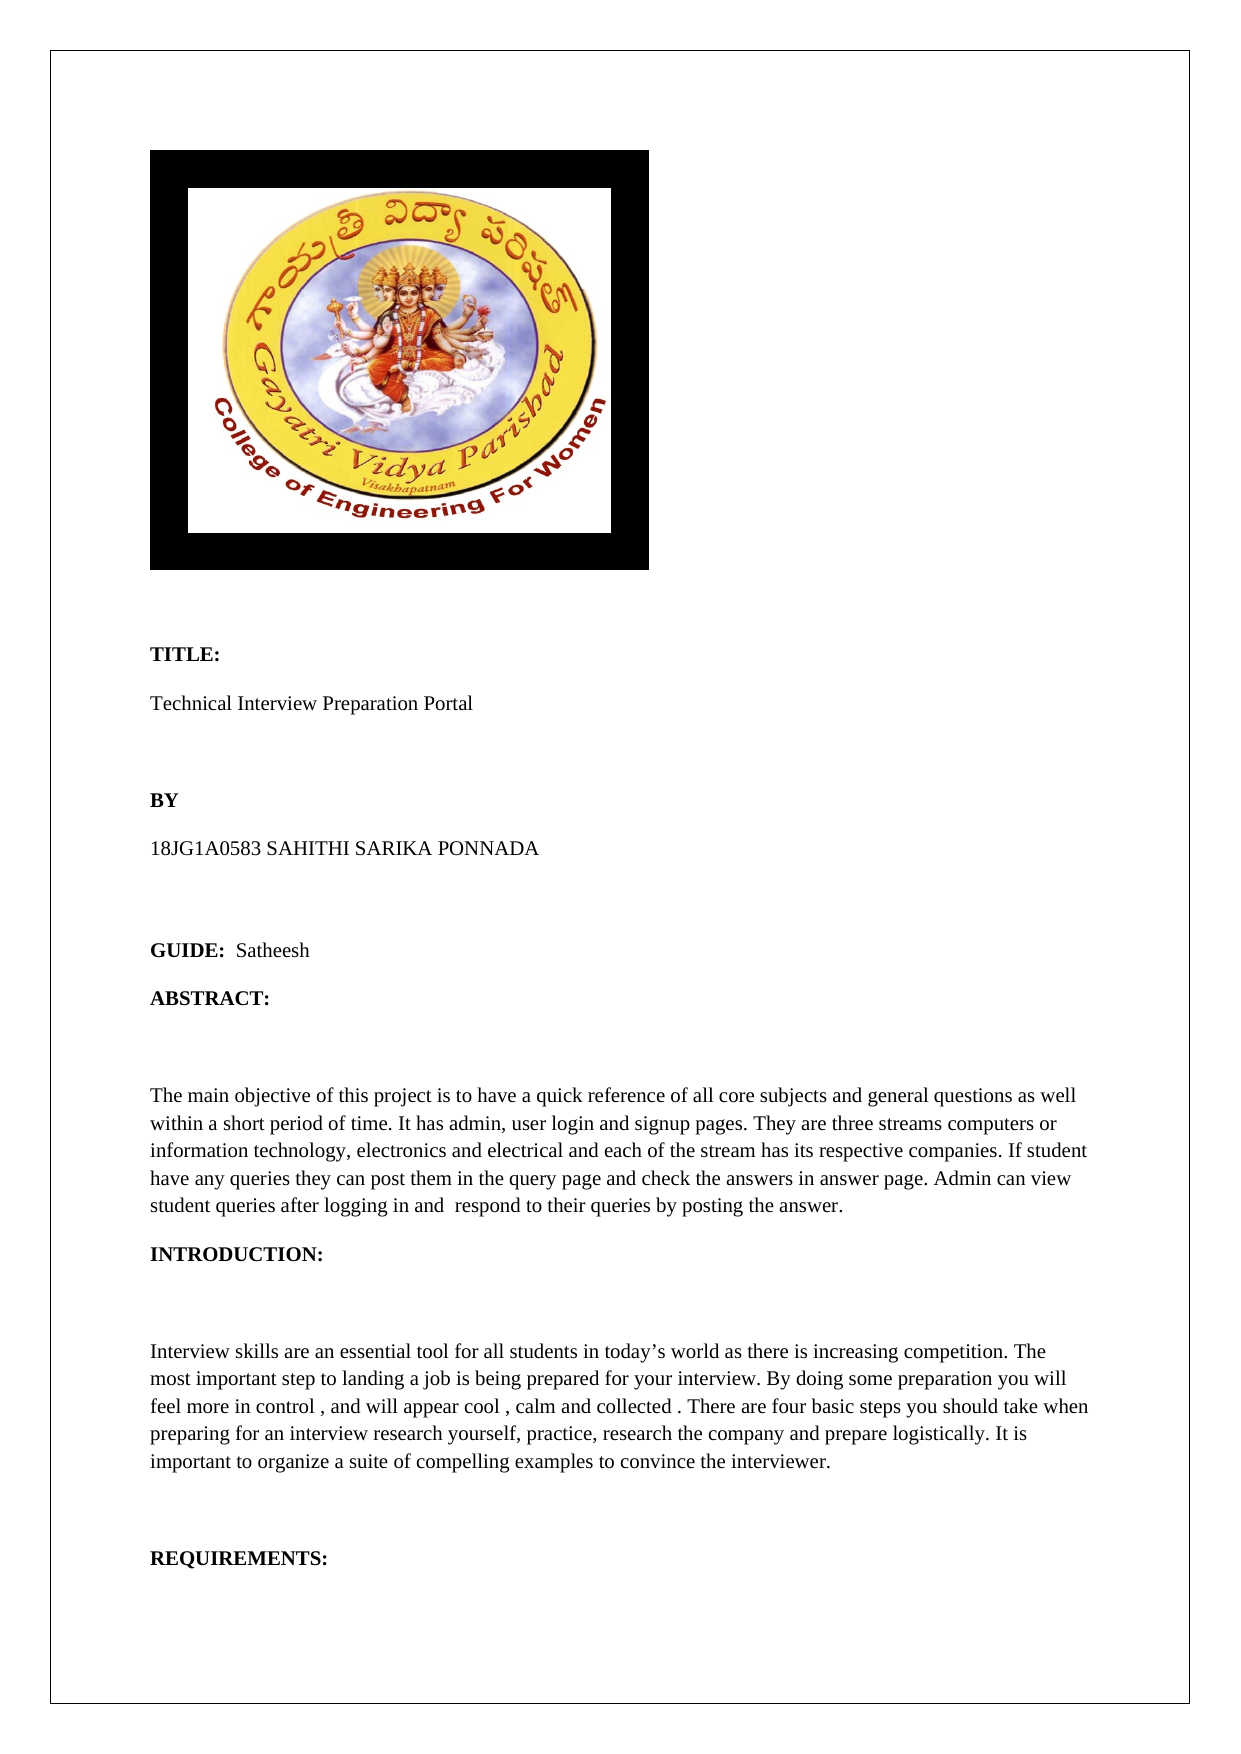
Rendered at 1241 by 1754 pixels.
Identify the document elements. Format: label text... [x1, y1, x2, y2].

text ABSTRACT: [150, 986, 1090, 1010]
text Technical Interview Preparation Portal [150, 691, 1090, 715]
text Interview skills are an essential tool for all students in today’s world as there is increasing competition. The most important step to landing a job is being prepared for your interview. By doing some preparation you will feel more in control , and will appear cool , calm and collected . There are four basic steps you should take when preparing for an interview research yourself, practice, research the company and prepare logistically. It is important to organize a suite of compelling examples to convince the interviewer. [150, 1338, 1090, 1473]
text REQUIREMENTS: [150, 1546, 1090, 1570]
text The main objective of this project is to have a quick reference of all core subjects and general questions as well within a short period of time. It has admin, user login and signup pages. They are three streams computers or information technology, electronics and electrical and each of the stream has its respective companies. If student have any queries they can post them in the query page and check the answers in answer page. Admin can view student queries after logging in and respond to their queries by posting the answer. [150, 1083, 1090, 1217]
text BY [150, 788, 1090, 812]
text TITLE: [150, 642, 1090, 666]
text 18JG1A0583 SAHITHI SARIKA PONNADA [150, 836, 1090, 860]
picture [188, 188, 611, 533]
text INTRODUCTION: [150, 1242, 1090, 1266]
text GUIDE: Satheesh [150, 937, 1090, 962]
